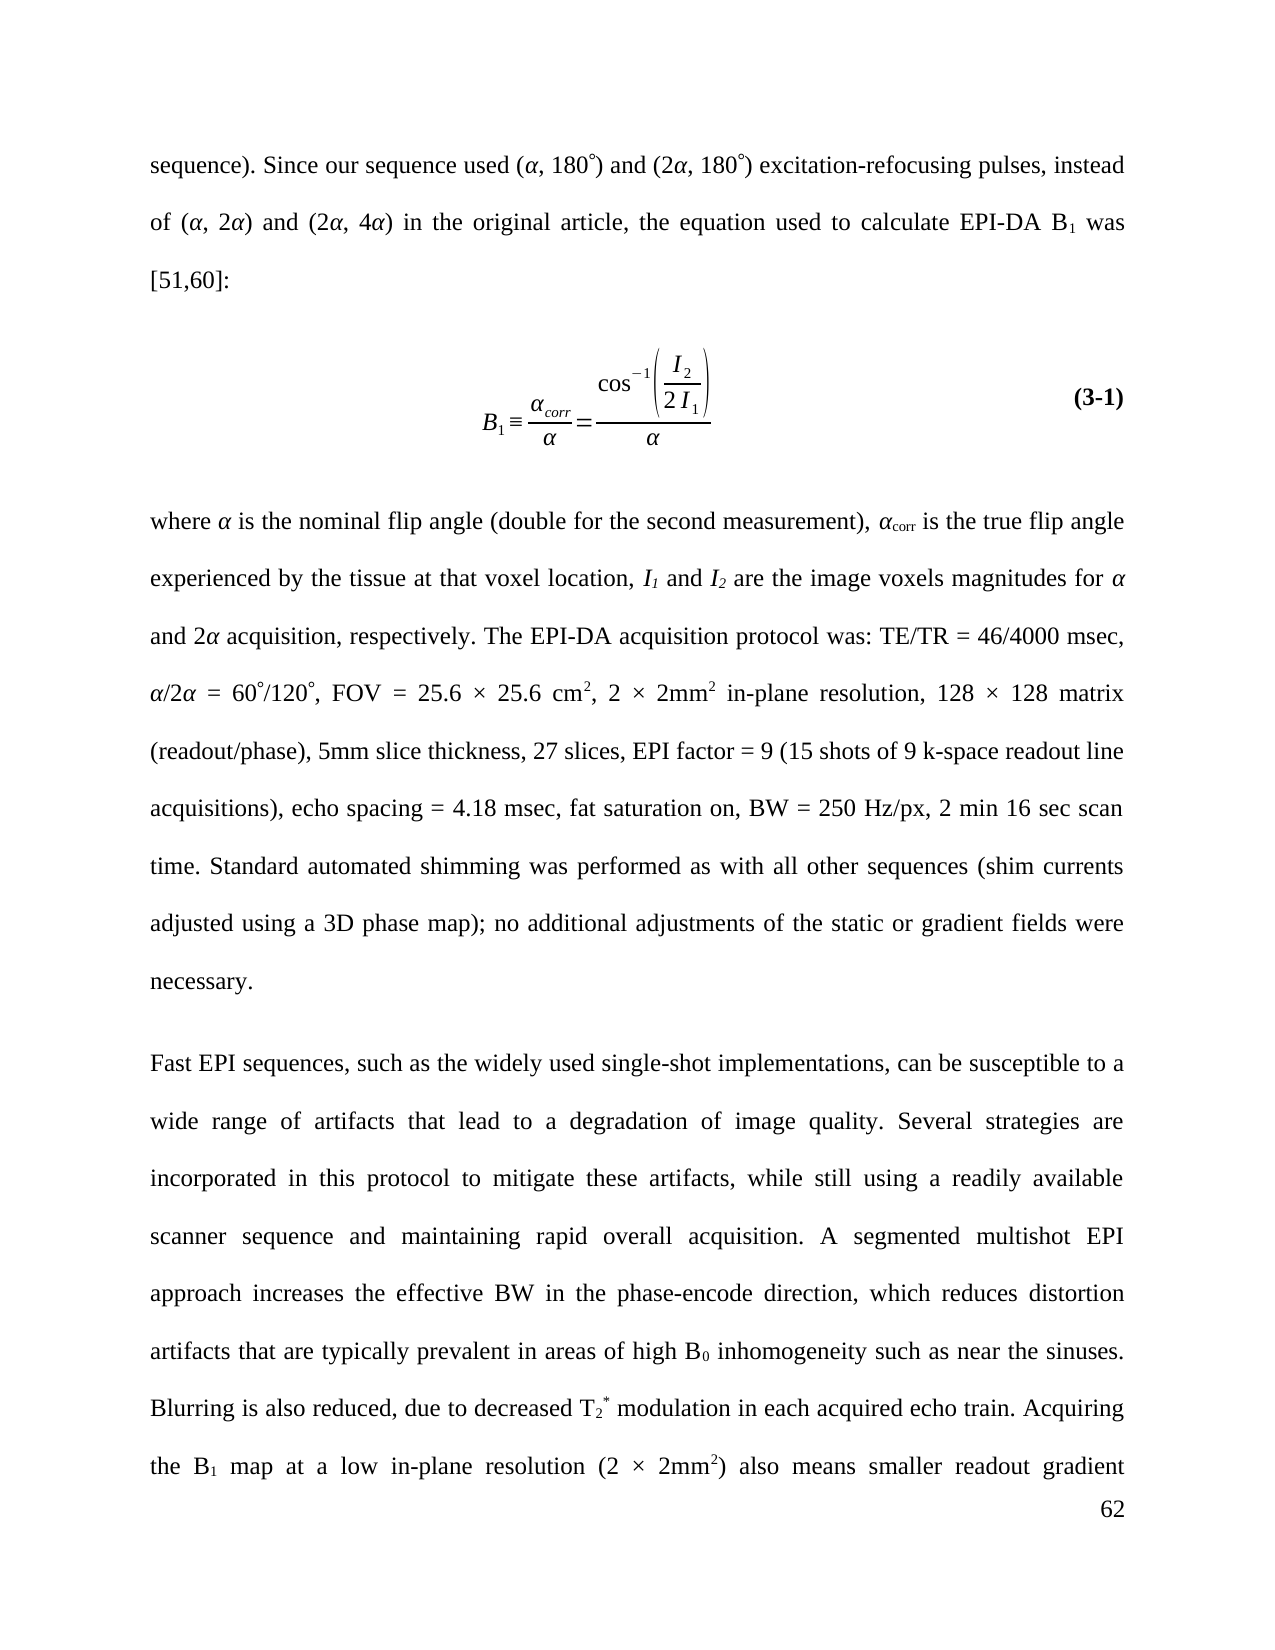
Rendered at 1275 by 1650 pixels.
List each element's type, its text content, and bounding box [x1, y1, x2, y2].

text where α is the nominal flip angle (double for the second measurement), αcorr is the true flip angle experienced by the tissue at that voxel location, I1 and I2 are the image voxels magnitudes for α and 2α acquisition, respectively. The EPI-DA acquisition protocol was: TE/TR = 46/4000 msec, α/2α = 60/120, FOV = 25.6 × 25.6 cm2, 2 × 2mm2 in-plane resolution, 128 × 128 matrix (readout/phase), 5mm slice thickness, 27 slices, EPI factor = 9 (15 shots of 9 k-space readout line acquisitions), echo spacing = 4.18 msec, fat saturation on, BW = 250 Hz/px, 2 min 16 sec scan time. Standard automated shimming was performed as with all other sequences (shim currents adjusted using a 3D phase map); no additional adjustments of the static or gradient fields were necessary. [150, 506, 1125, 994]
table_header (3-1) [1043, 348, 1135, 506]
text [150, 1048, 1125, 1479]
table_header [150, 348, 1043, 506]
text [150, 150, 1125, 294]
